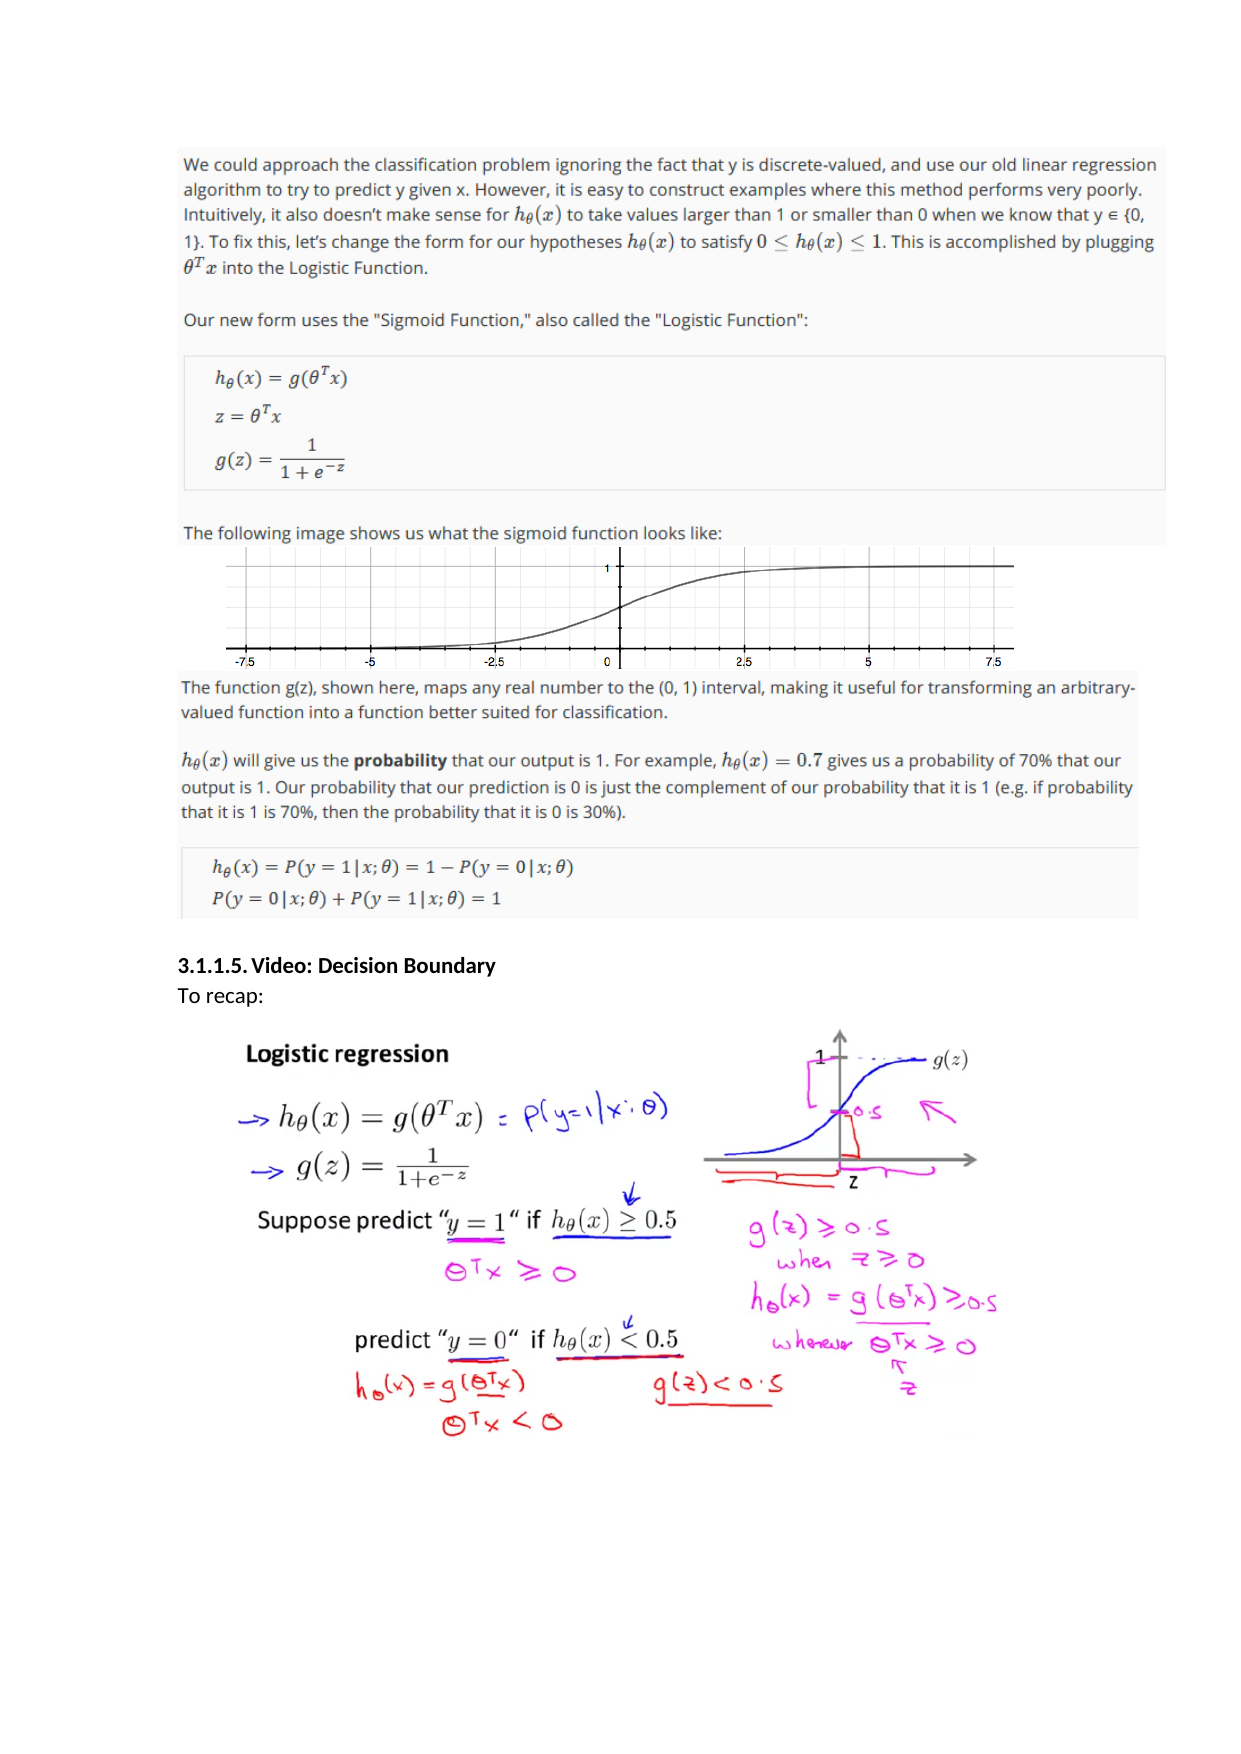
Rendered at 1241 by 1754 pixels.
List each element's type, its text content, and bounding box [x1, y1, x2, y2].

picture [177, 147, 1167, 545]
picture [233, 1011, 1008, 1439]
list Video: Decision Boundary [177, 951, 1063, 979]
picture [226, 547, 1014, 669]
list To recap: [177, 981, 1063, 1009]
picture [177, 671, 1139, 919]
